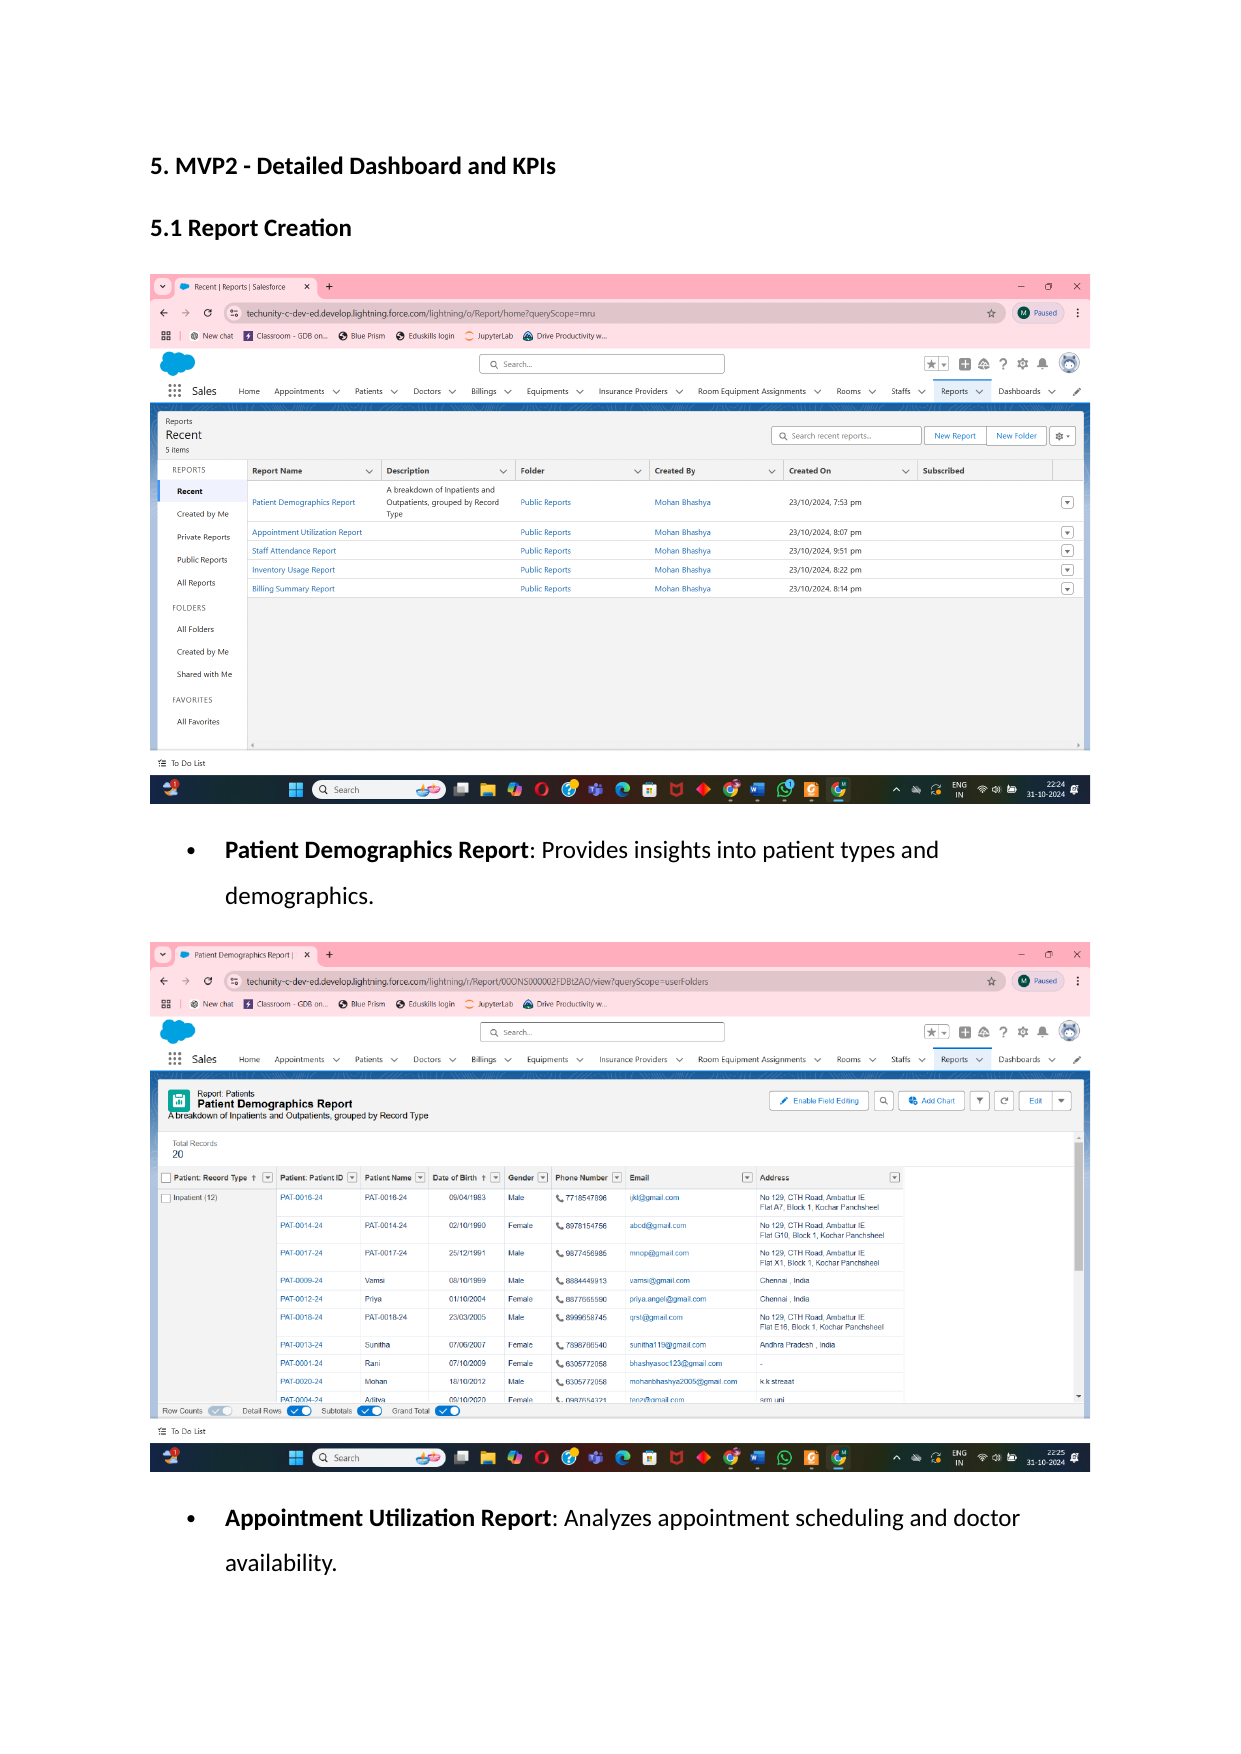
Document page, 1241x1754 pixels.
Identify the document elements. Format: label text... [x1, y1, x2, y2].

list Patient Demographics Report: Provides insights into patient types and demographics. [187, 834, 1090, 911]
text 5.1 Report Creation [150, 212, 1090, 243]
list Appointment Utilization Report: Analyzes appointment scheduling and doctor availability. [187, 1502, 1090, 1578]
picture [150, 274, 1091, 804]
text 5. MVP2 - Detailed Dashboard and KPIs [150, 150, 1090, 181]
picture [150, 942, 1091, 1472]
